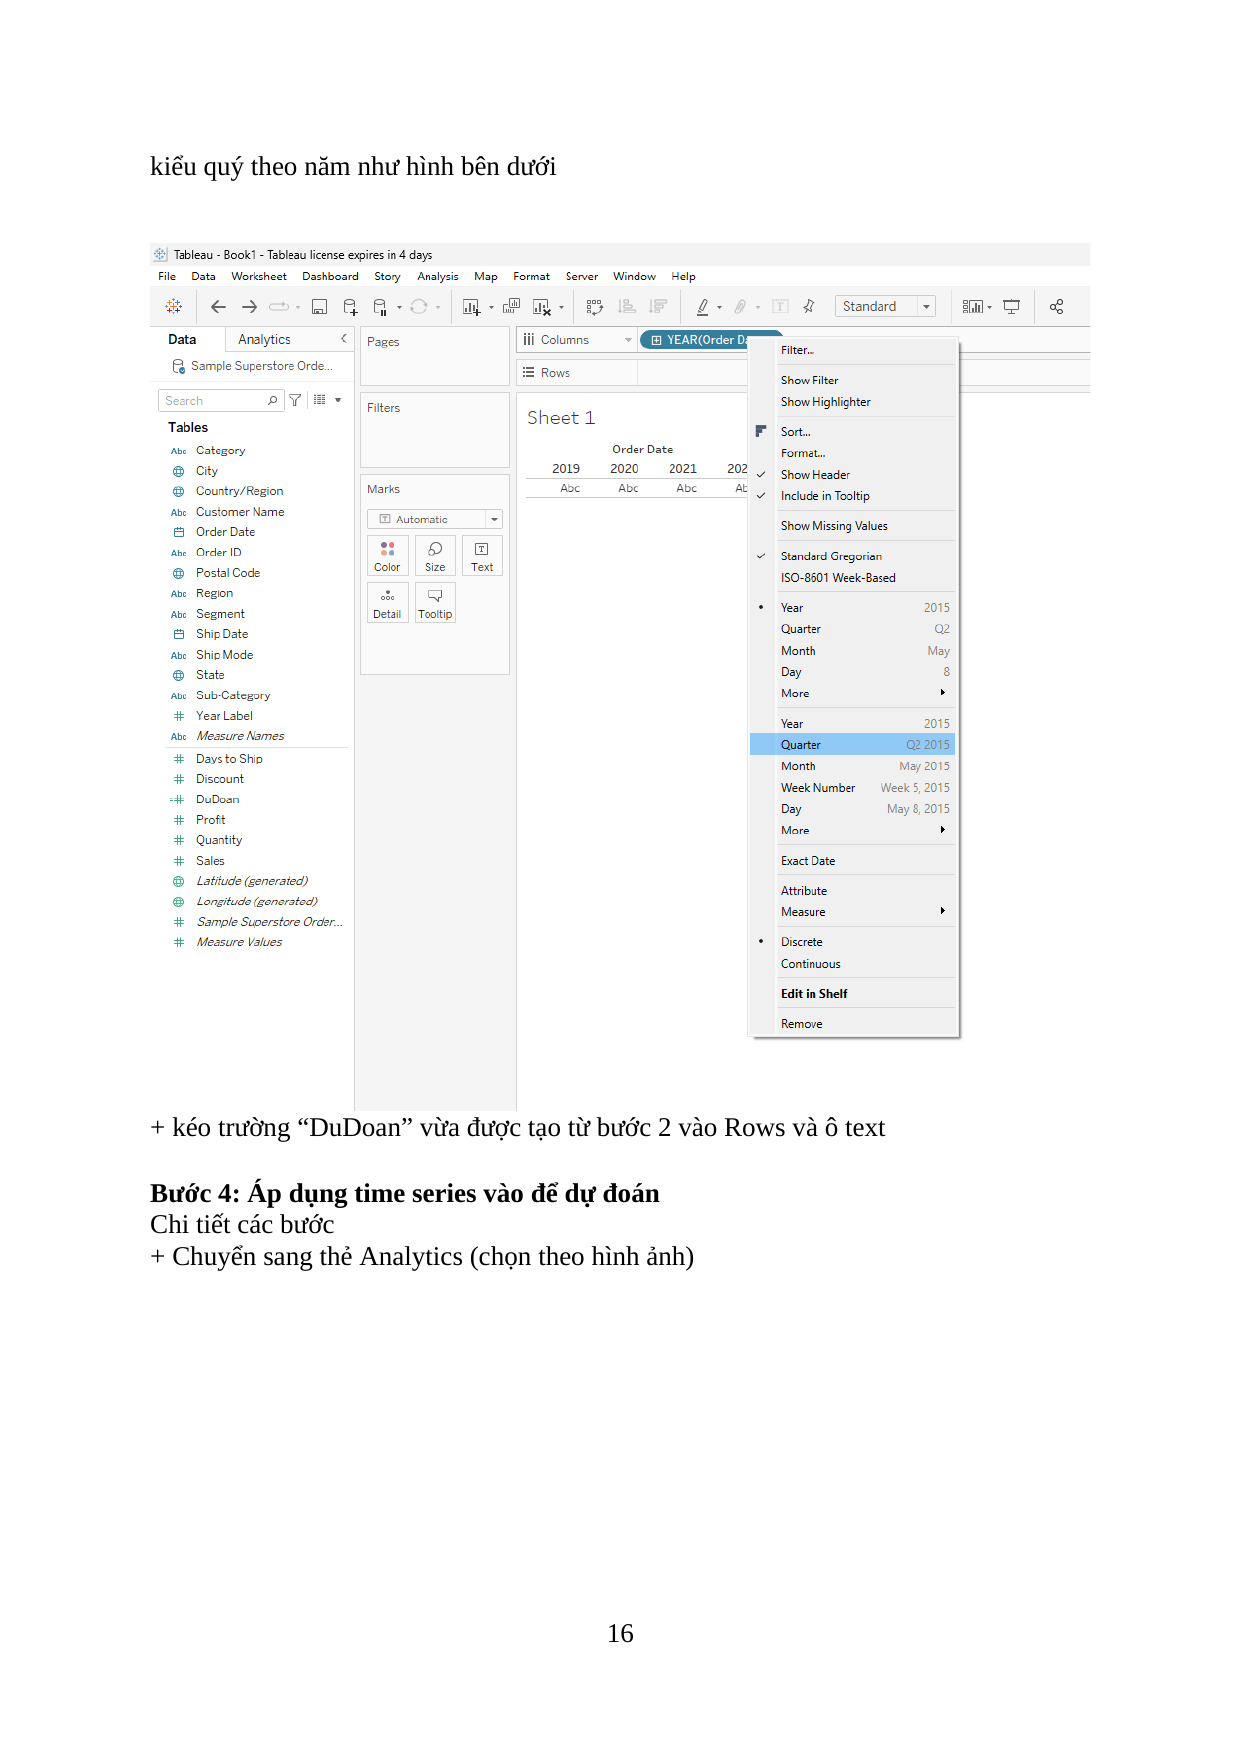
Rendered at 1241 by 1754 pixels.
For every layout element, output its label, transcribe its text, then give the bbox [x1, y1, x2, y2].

subtitle Bước 4: Áp dụng time series vào để dự đoán [150, 1177, 1090, 1209]
picture [150, 243, 1091, 1111]
text + Chuyển sang thẻ Analytics (chọn theo hình ảnh) [150, 1240, 1090, 1271]
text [150, 150, 1090, 181]
text + kéo trường “DuDoan” vừa được tạo từ bước 2 vào Rows và ô text [150, 1111, 1090, 1142]
text Chi tiết các bước [150, 1209, 1090, 1240]
